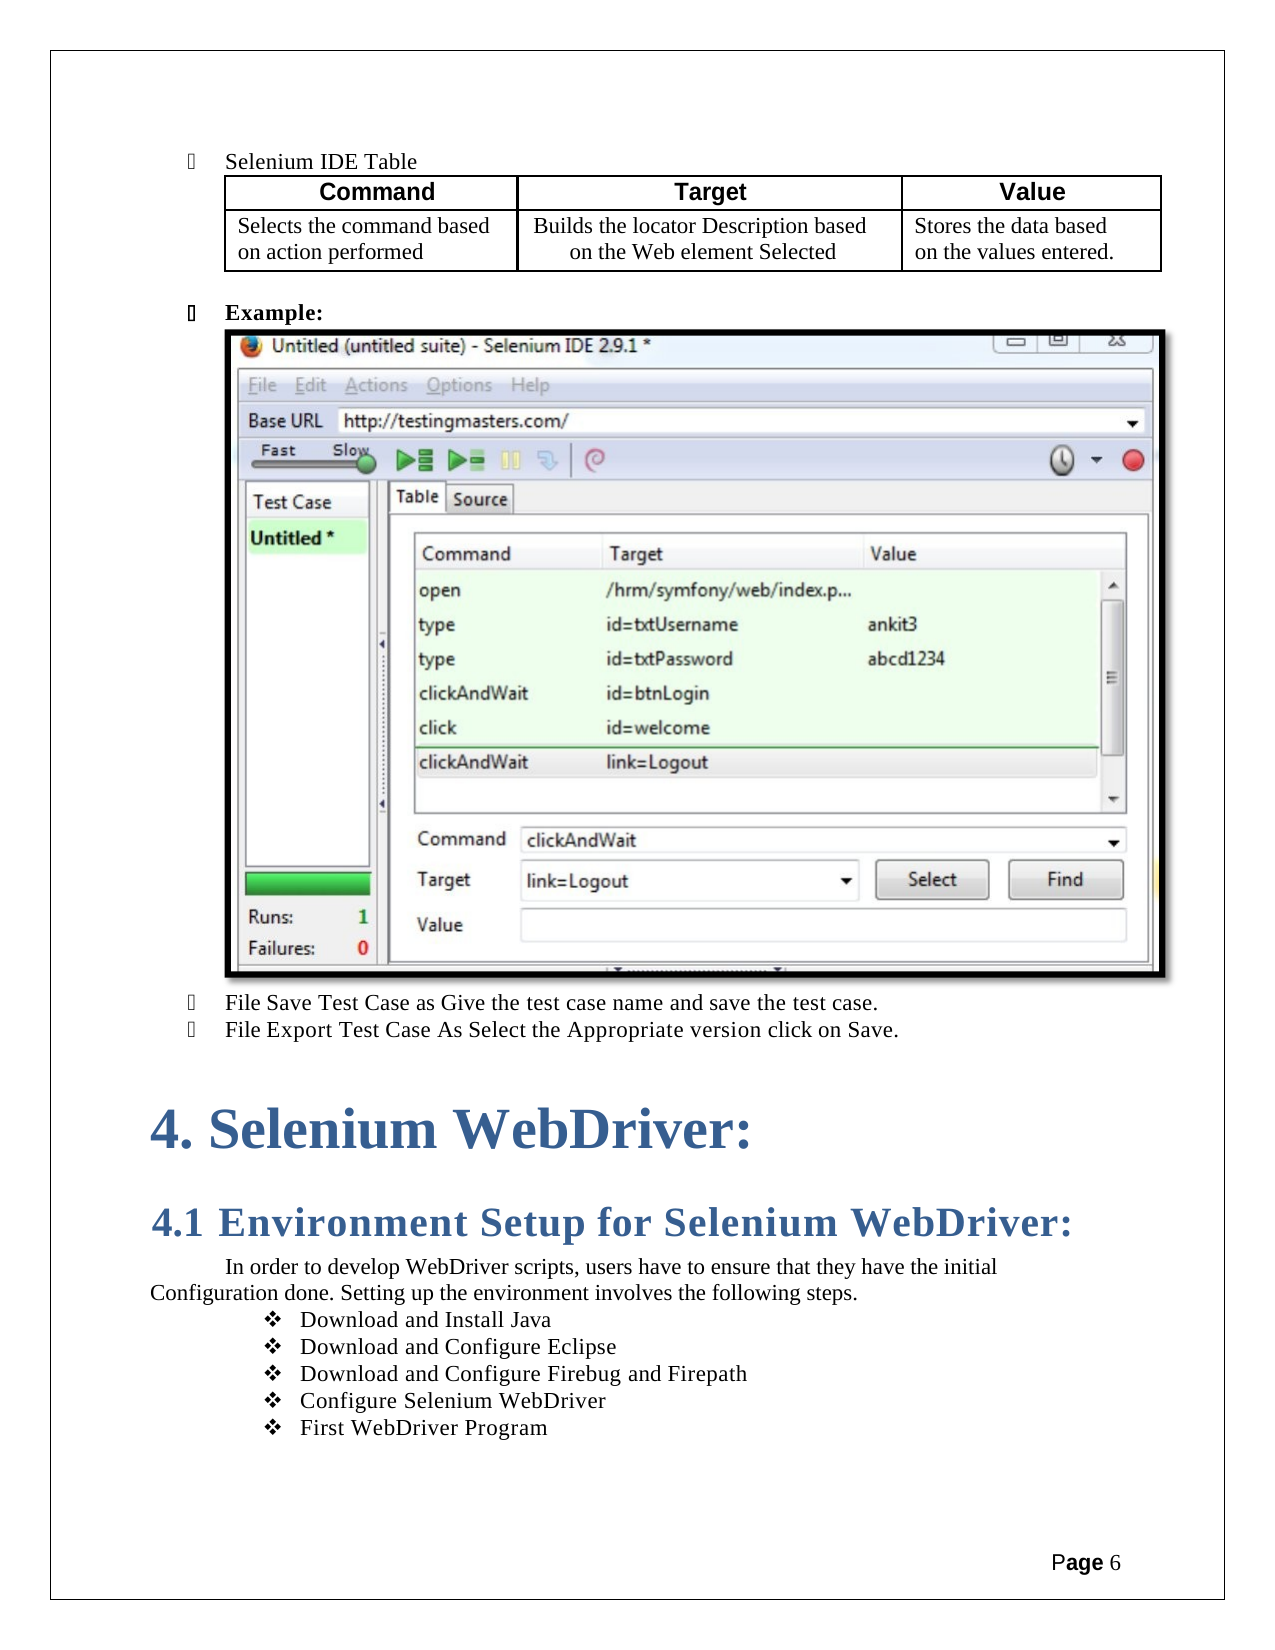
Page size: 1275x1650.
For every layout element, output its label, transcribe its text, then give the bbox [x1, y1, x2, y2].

list File Export Test Case As Select the Appropriate version click on Save. [187, 1016, 1223, 1042]
table_header Value [903, 177, 1160, 209]
list Configure Selenium WebDriver [262, 1387, 1223, 1413]
list First WebDriver Program [262, 1413, 1223, 1440]
list Download and Install Java [262, 1306, 1223, 1332]
table_header Target [519, 177, 901, 209]
picture [222, 326, 1178, 989]
list Download and Configure Firebug and Firepath [262, 1360, 1223, 1386]
subtitle Environment Setup for Selenium WebDriver: [152, 1197, 1223, 1245]
table_cell Selects the command based on action performed [226, 211, 516, 270]
list File Save Test Case as Give the test case name and save the test case. [187, 989, 1223, 1016]
text In order to develop WebDriver scripts, users have to ensure that they have the initial Configuration done. Setting up the environment involves the following steps. [150, 1253, 1067, 1306]
table_cell Builds the locator Description based on the Web element Selected [519, 211, 901, 270]
table_cell Stores the data based on the values entered. [903, 211, 1160, 270]
list Download and Configure Eclipse [262, 1333, 1223, 1359]
subtitle Selenium WebDriver: [150, 1094, 1223, 1161]
list Selenium IDE Table [187, 148, 1223, 175]
table_header Command [226, 177, 516, 209]
list Example: [187, 299, 1223, 326]
